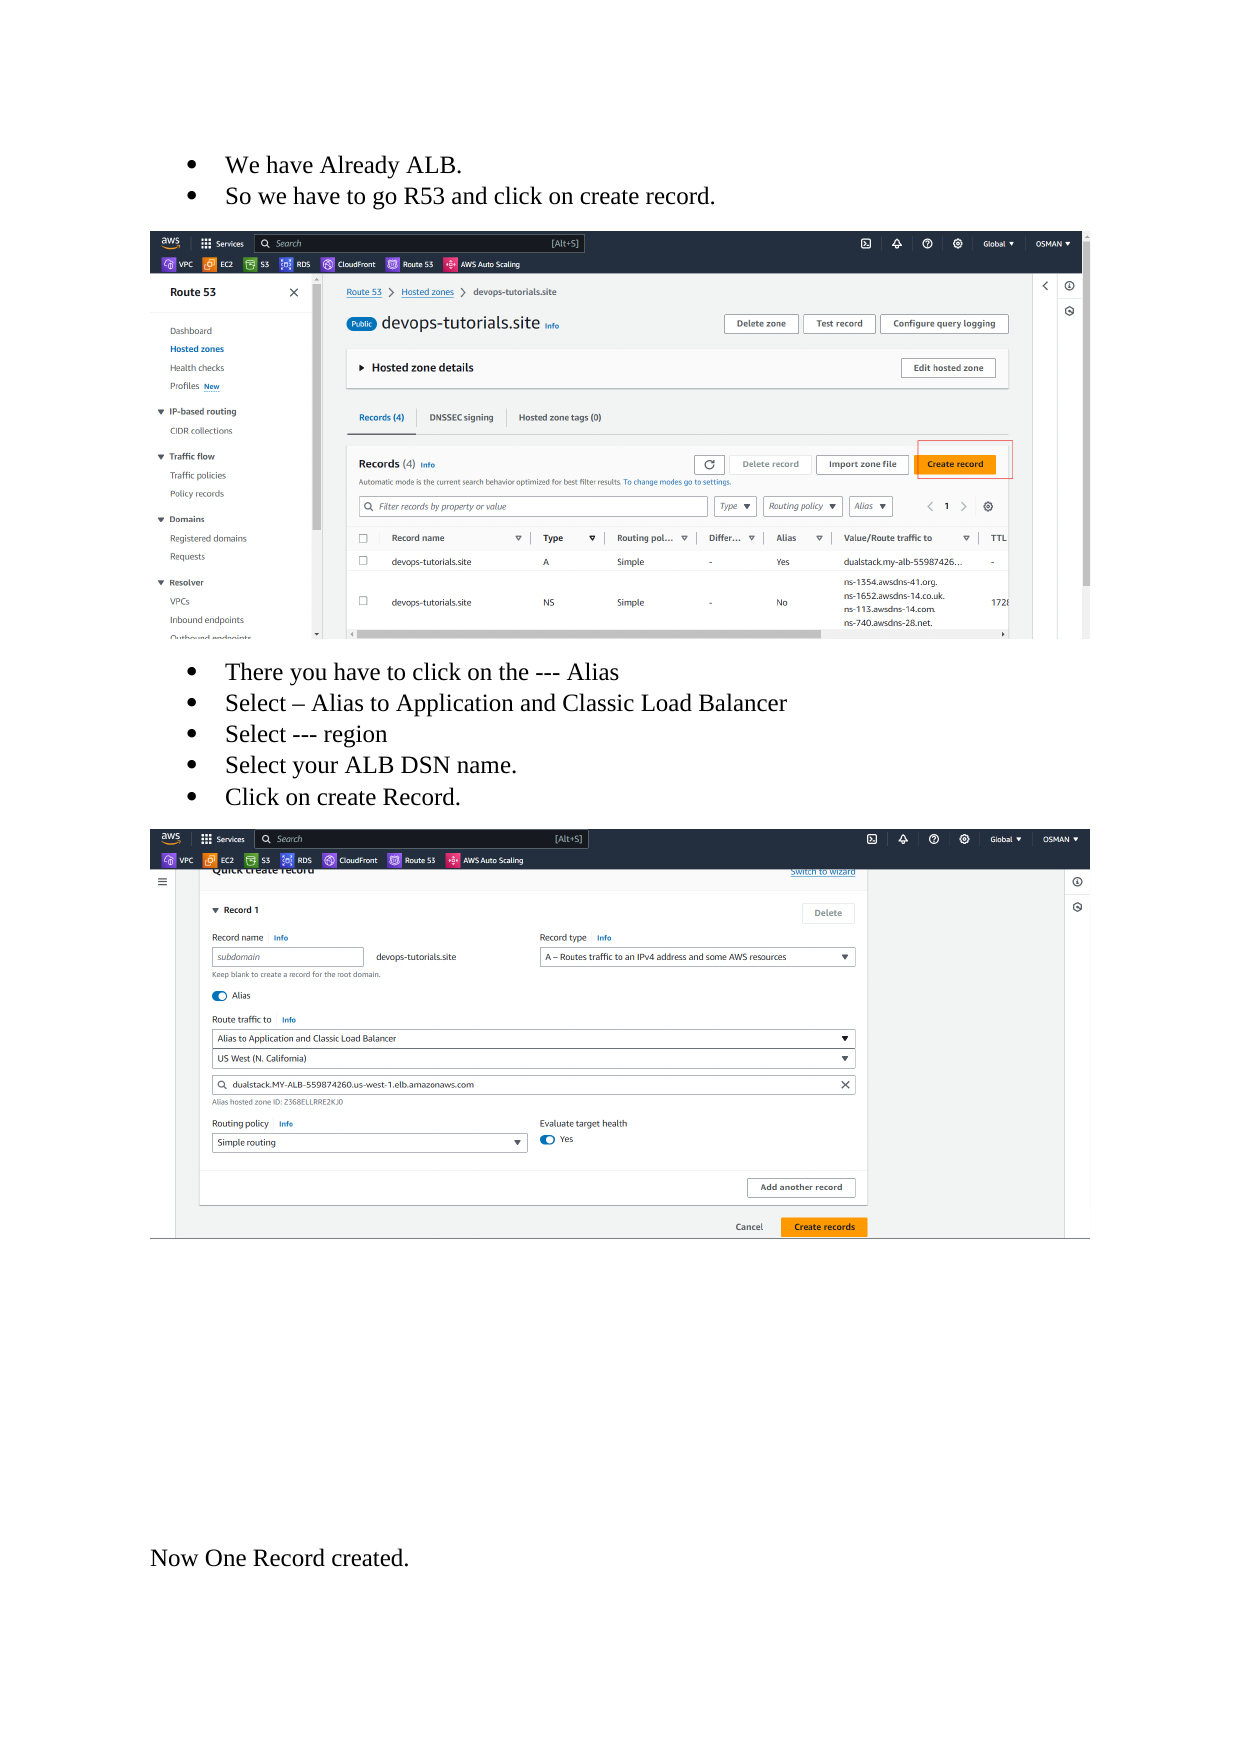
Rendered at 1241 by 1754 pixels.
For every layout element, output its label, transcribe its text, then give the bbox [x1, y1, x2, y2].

list Select – Alias to Application and Classic Load Balancer [187, 688, 1090, 717]
list There you have to click on the --- Alias [187, 657, 1090, 686]
list We have Already ALB. [187, 150, 1090, 179]
list So we have to go R53 and click on create record. [187, 181, 1090, 210]
list Select your ALB DSN name. [187, 751, 1090, 779]
text Now One Record created. [150, 1543, 1090, 1572]
list Select --- region [187, 719, 1090, 748]
picture [150, 228, 1091, 639]
picture [150, 829, 1091, 1239]
list Click on create Record. [187, 782, 1090, 810]
